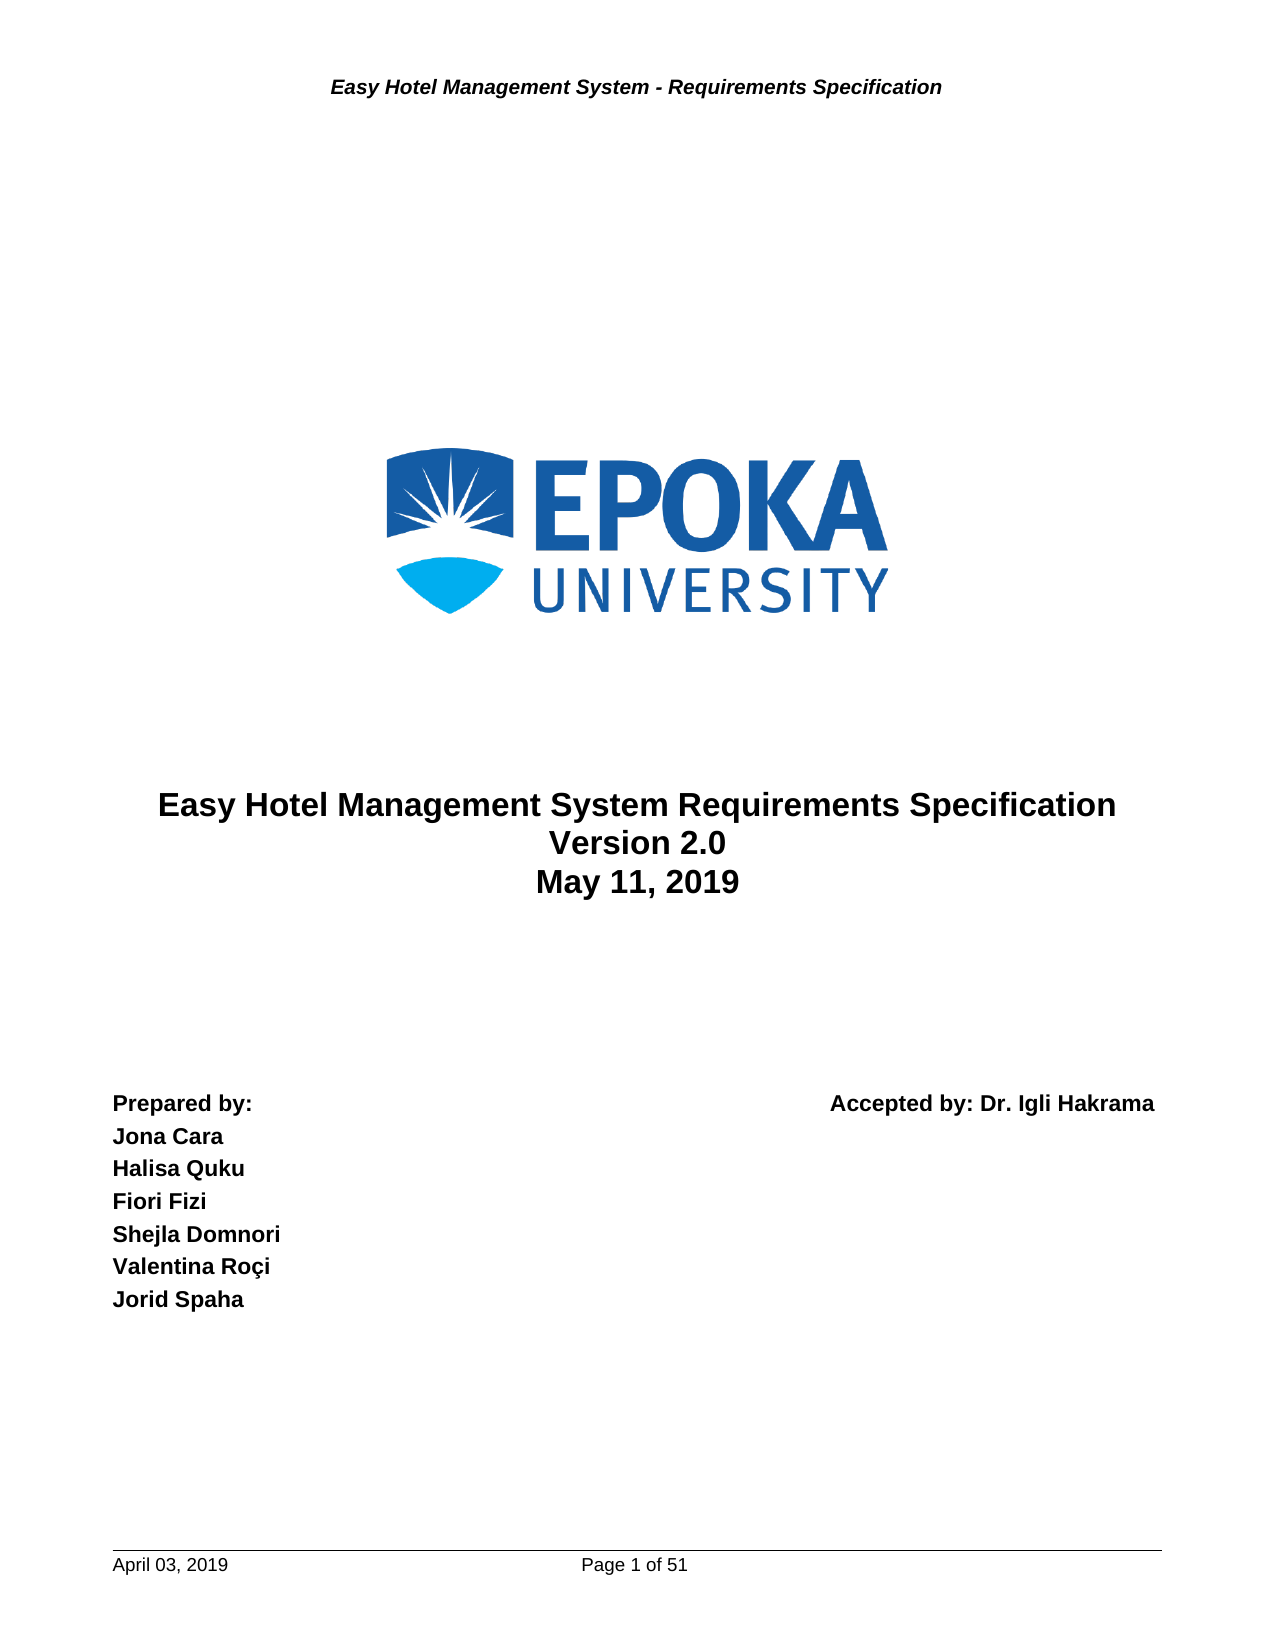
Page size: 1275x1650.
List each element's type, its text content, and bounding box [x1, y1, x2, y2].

text Jorid Spaha [112, 1286, 1162, 1312]
text Fiori Fizi [112, 1188, 1162, 1214]
text Version 2.0 [112, 823, 1162, 862]
picture [386, 448, 889, 614]
text Valentina Roçi [112, 1253, 1162, 1279]
text Shejla Domnori [112, 1221, 1162, 1247]
text Halisa Quku [112, 1155, 1162, 1182]
text May 11, 2019 [112, 862, 1162, 900]
text Easy Hotel Management System Requirements Specification [112, 785, 1162, 823]
text Prepared by: Accepted by: Dr. Igli Hakrama [112, 1090, 1162, 1117]
text Jona Cara [112, 1123, 1162, 1149]
